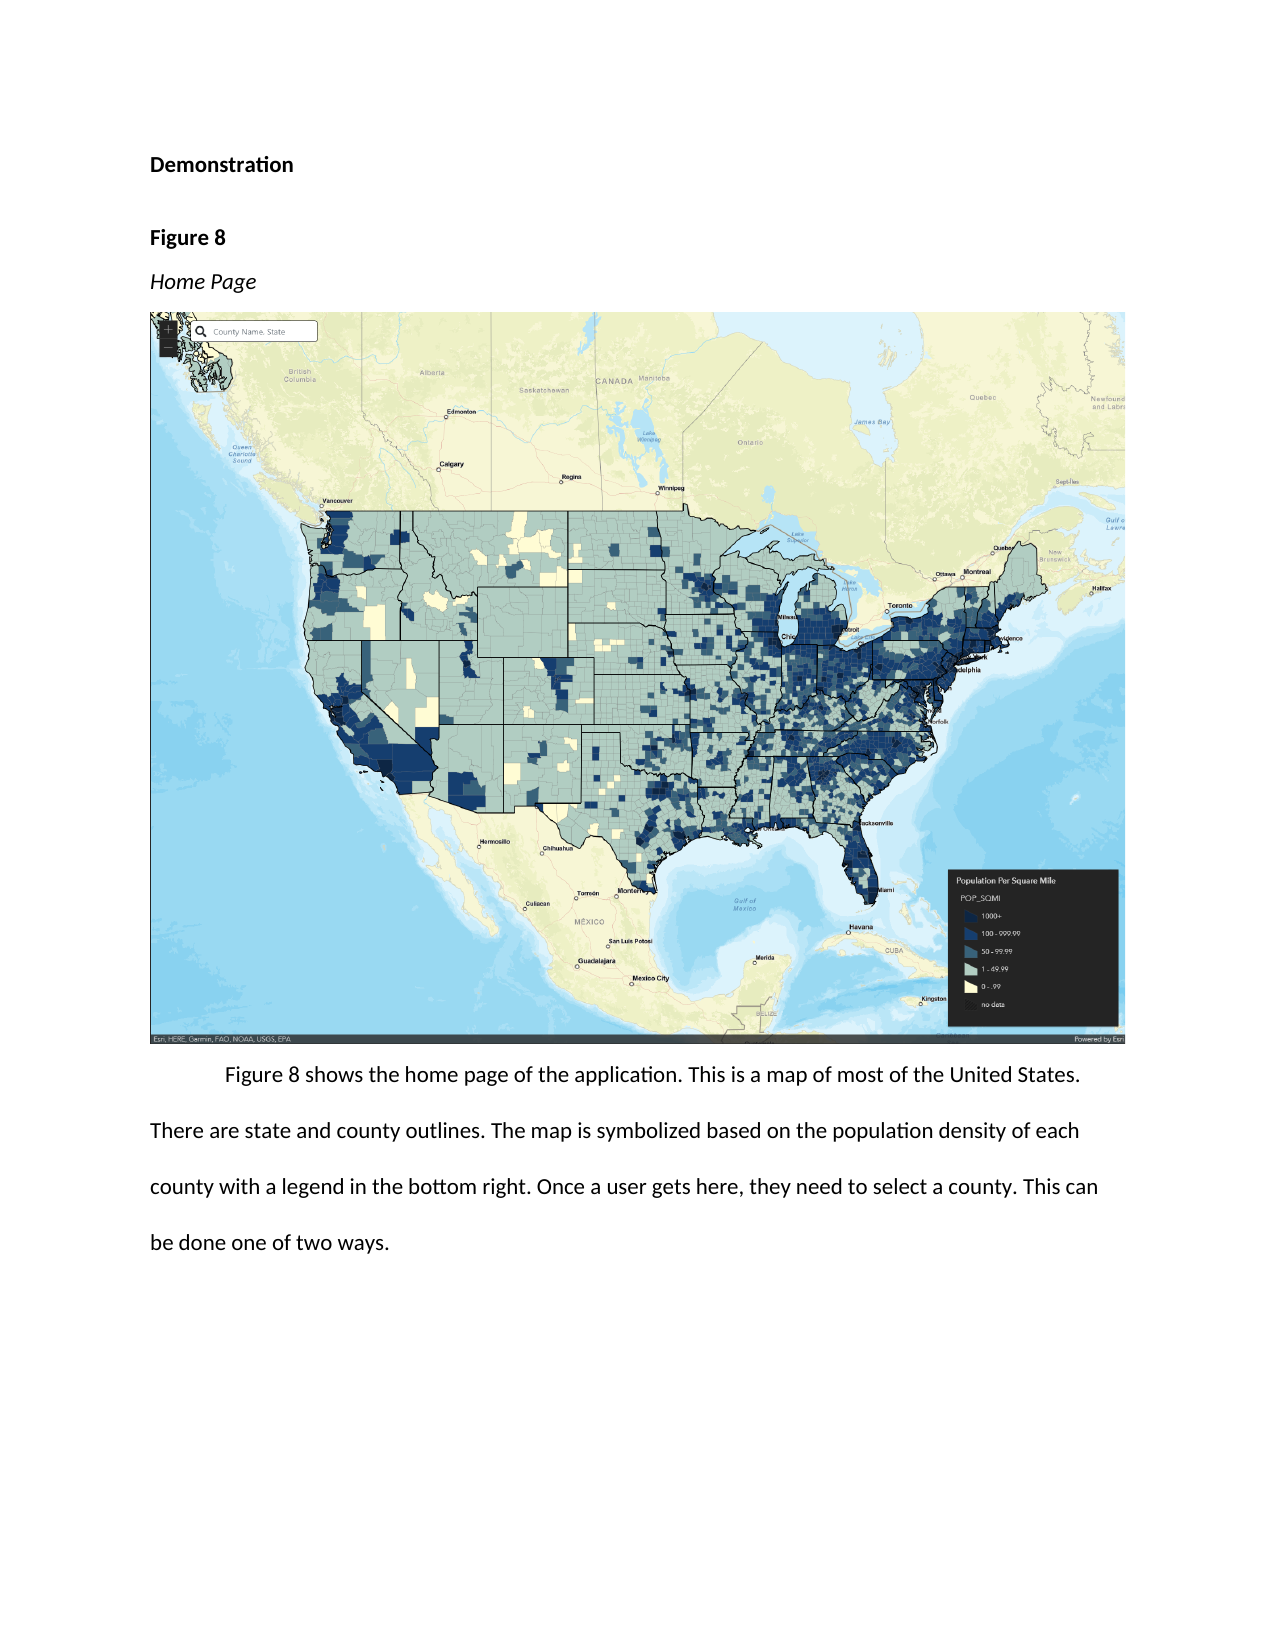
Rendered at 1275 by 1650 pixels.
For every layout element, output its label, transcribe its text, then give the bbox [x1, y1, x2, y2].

text Demonstration [150, 150, 1125, 178]
text Figure 8 shows the home page of the application. This is a map of most of the United States. There are state and county outlines. The map is symbolized based on the population density of each county with a legend in the bottom right. Once a user gets here, they need to select a county. This can be done one of two ways. [150, 1060, 1125, 1256]
picture [150, 312, 1125, 1044]
text Figure 8 [150, 223, 1125, 251]
text Home Page [150, 267, 1125, 295]
